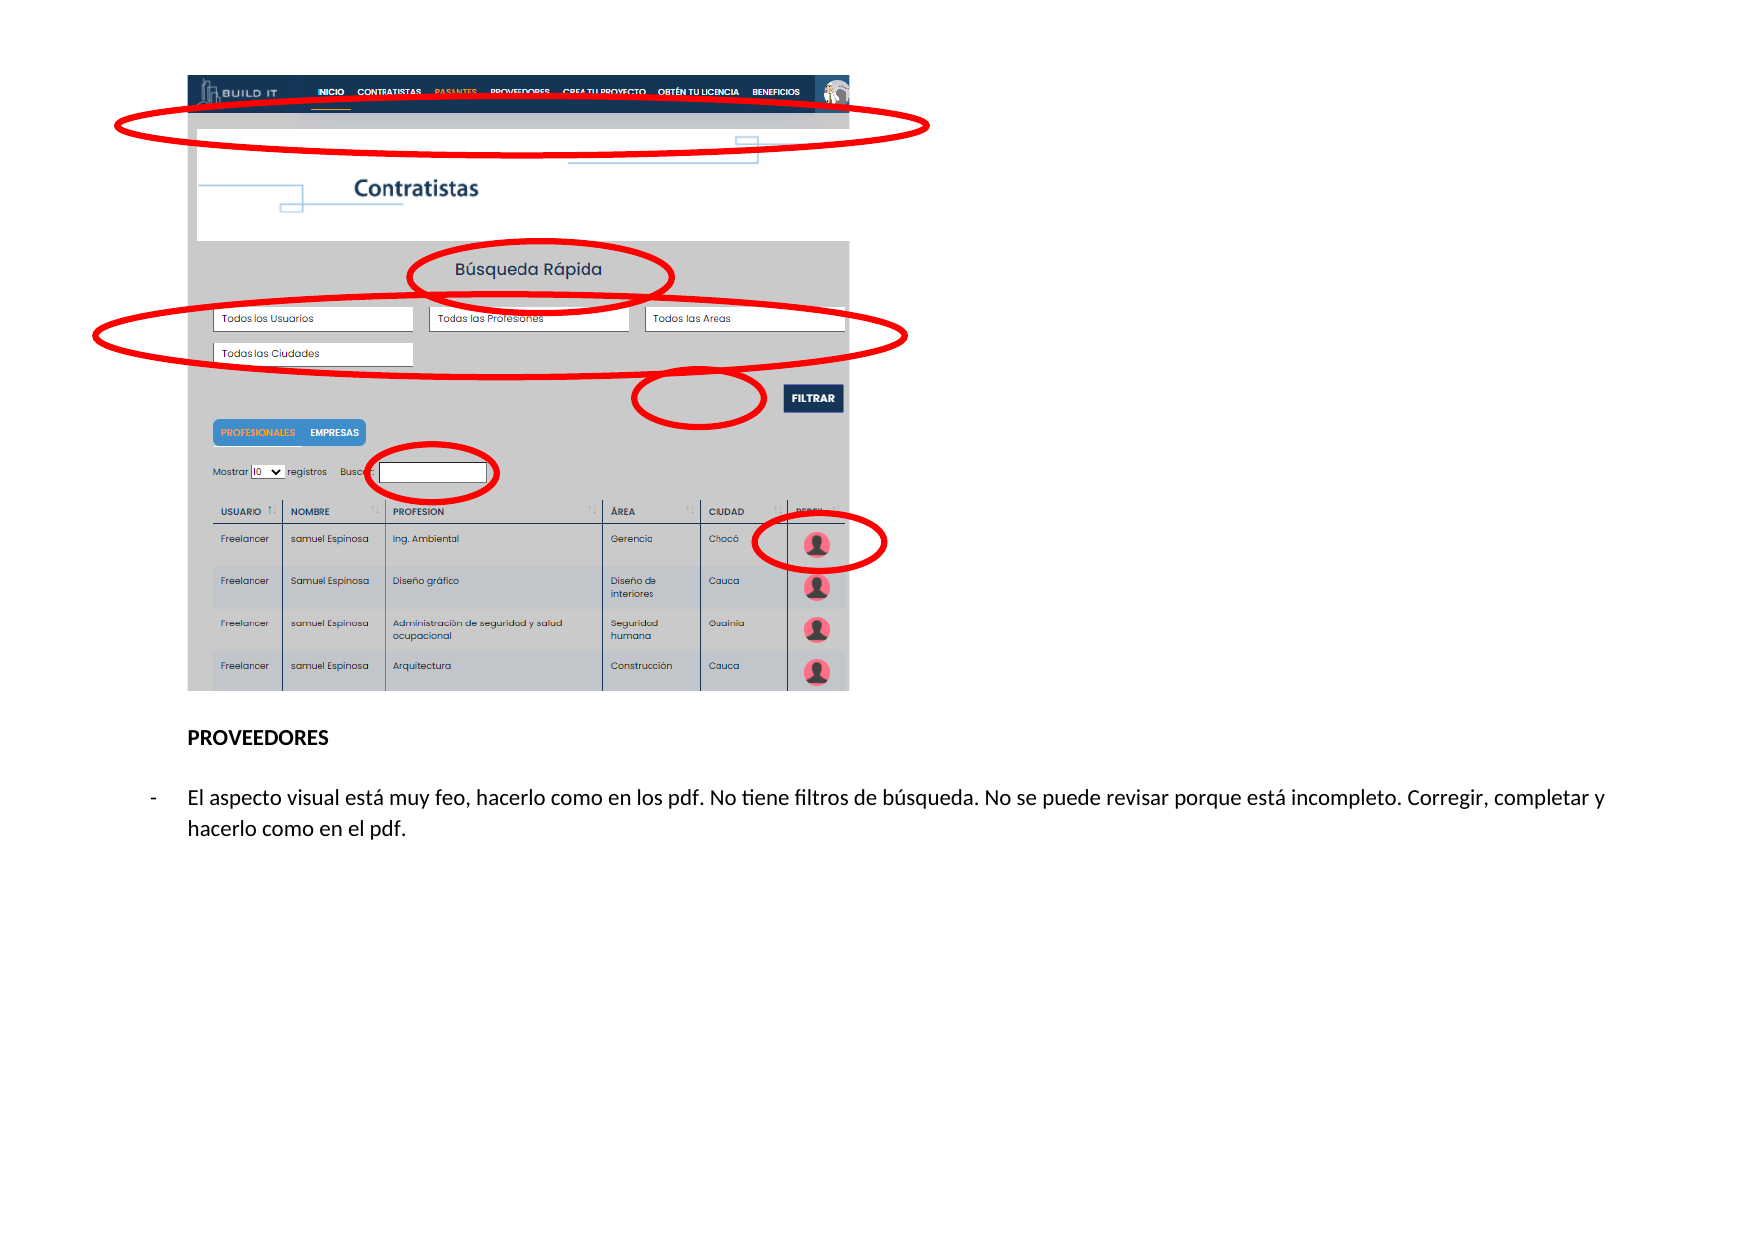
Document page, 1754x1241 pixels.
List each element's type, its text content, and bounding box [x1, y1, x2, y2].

list El aspecto visual está muy feo, hacerlo como en los pdf. No tiene filtros de búsqueda. No se puede revisar porque está incompleto. Corregir, completar y hacerlo como en el pdf. [150, 783, 1679, 842]
list PROVEEDORES [187, 723, 1679, 751]
